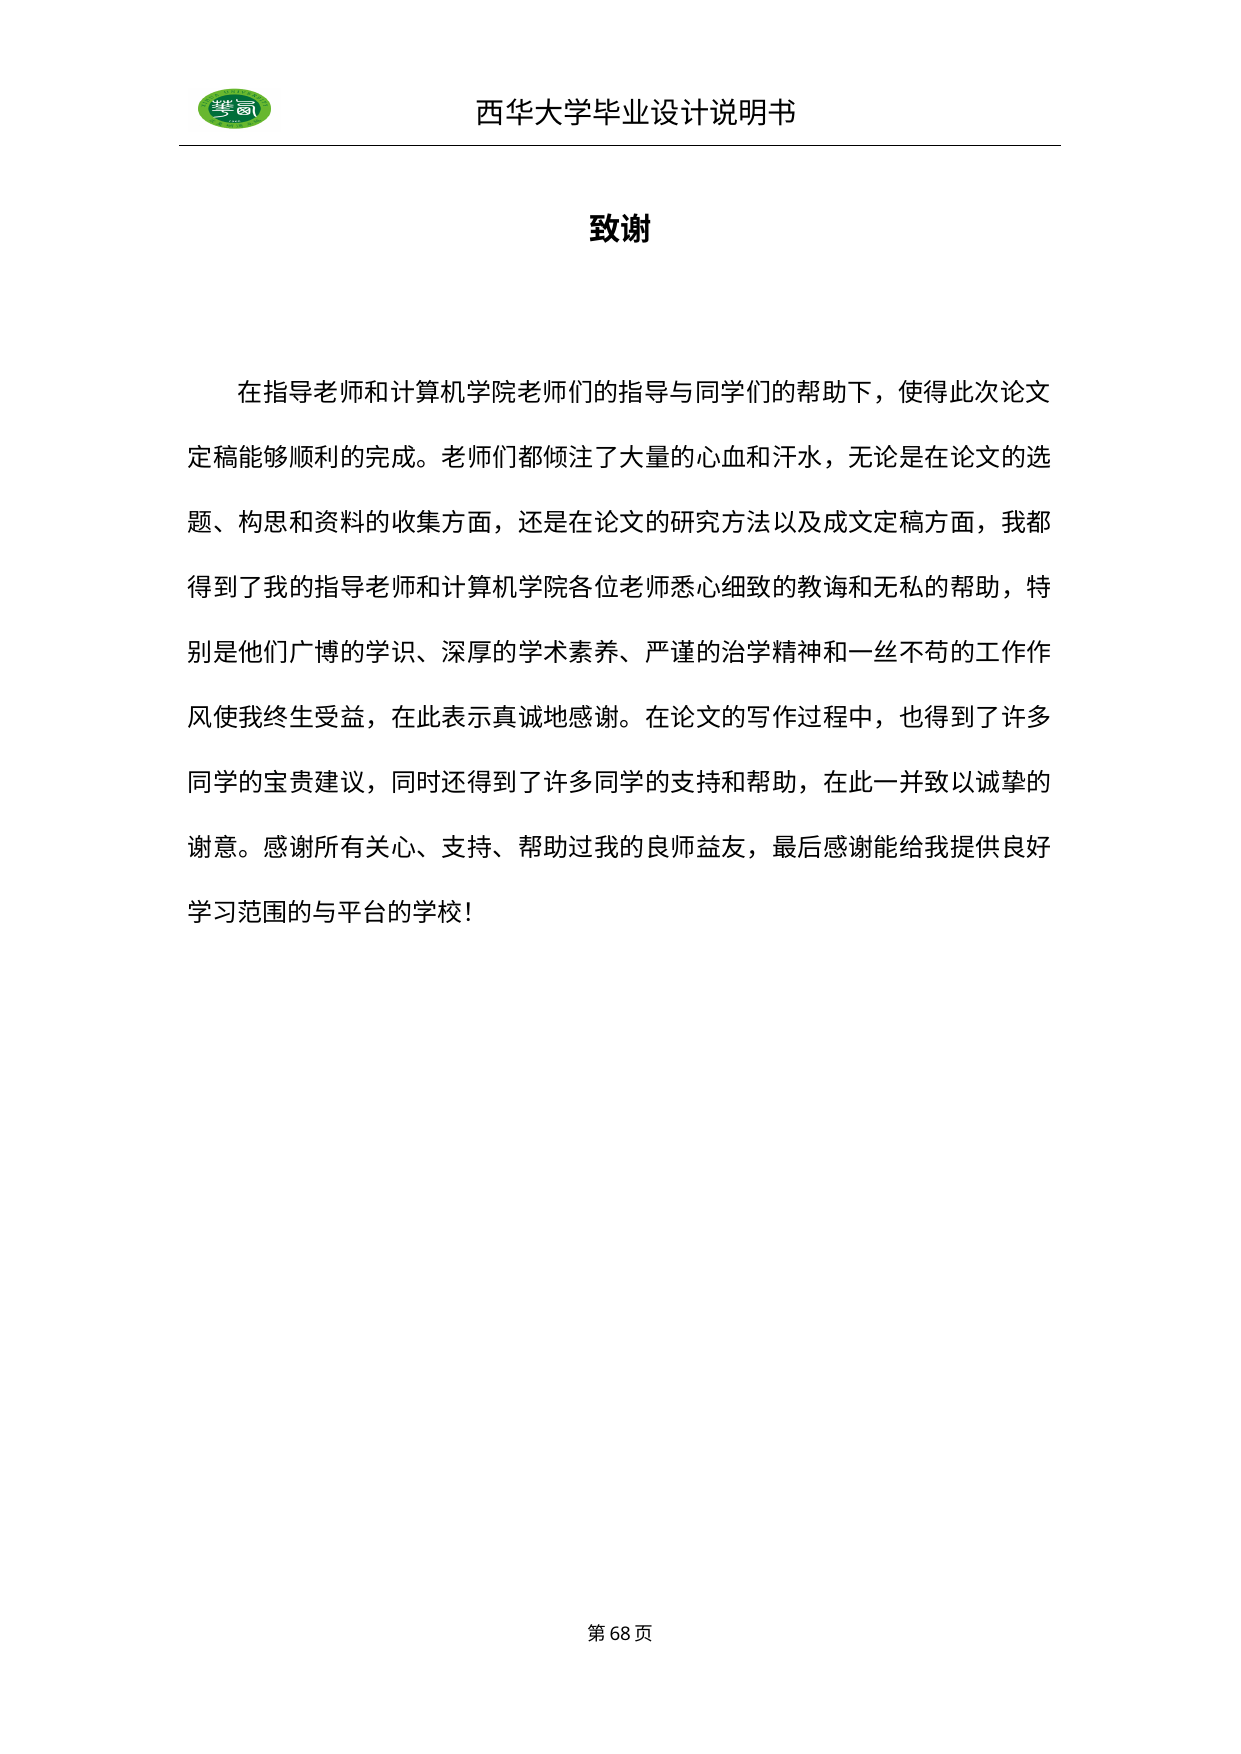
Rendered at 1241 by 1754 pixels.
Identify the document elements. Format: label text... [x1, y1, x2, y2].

text 在指导老师和计算机学院老师们的指导与同学们的帮助下，使得此次论文定稿能够顺利的完成。老师们都倾注了大量的心血和汗水，无论是在论文的选题、构思和资料的收集方面，还是在论文的研究方法以及成文定稿方面，我都得到了我的指导老师和计算机学院各位老师悉心细致的教诲和无私的帮助，特别是他们广博的学识、深厚的学术素养、严谨的治学精神和一丝不苟的工作作风使我终生受益，在此表示真诚地感谢。在论文的写作过程中，也得到了许多同学的宝贵建议，同时还得到了许多同学的支持和帮助，在此一并致以诚挚的谢意。感谢所有关心、支持、帮助过我的良师益友，最后感谢能给我提供良好学习范围的与平台的学校！ [187, 358, 1053, 943]
text 致谢 [187, 195, 1053, 260]
picture [187, 88, 282, 133]
